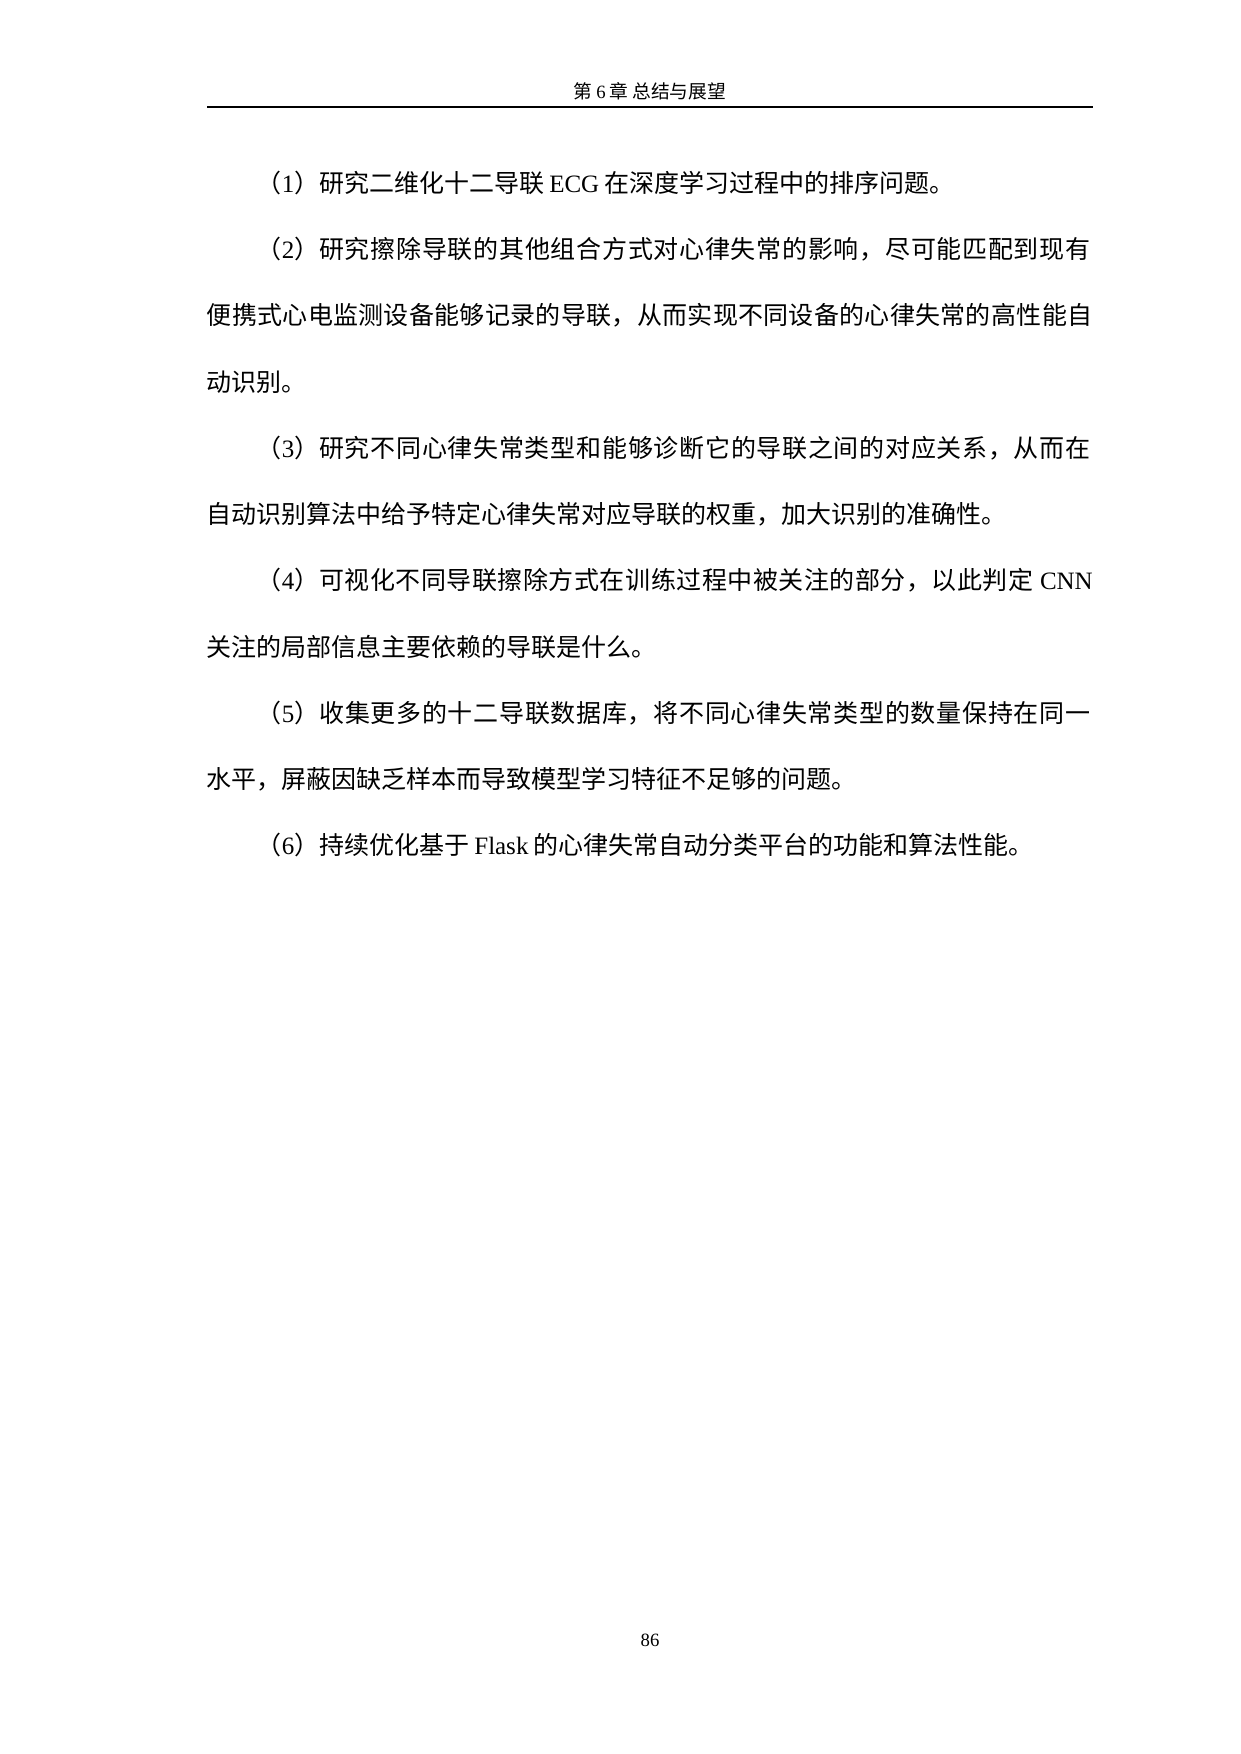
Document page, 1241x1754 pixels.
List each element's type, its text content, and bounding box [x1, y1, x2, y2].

list 可视化不同导联擦除方式在训练过程中被关注的部分，以此判定CNN关注的局部信息主要依赖的导联是什么。 [207, 546, 1093, 678]
list 研究擦除导联的其他组合方式对心律失常的影响，尽可能匹配到现有便携式心电监测设备能够记录的导联，从而实现不同设备的心律失常的高性能自动识别。 [207, 214, 1093, 413]
list 收集更多的十二导联数据库，将不同心律失常类型的数量保持在同一水平，屏蔽因缺乏样本而导致模型学习特征不足够的问题。 [207, 678, 1093, 811]
list 持续优化基于Flask的心律失常自动分类平台的功能和算法性能。 [207, 811, 1093, 877]
list 研究二维化十二导联ECG在深度学习过程中的排序问题。 [207, 148, 1093, 214]
list 研究不同心律失常类型和能够诊断它的导联之间的对应关系，从而在自动识别算法中给予特定心律失常对应导联的权重，加大识别的准确性。 [207, 413, 1093, 546]
